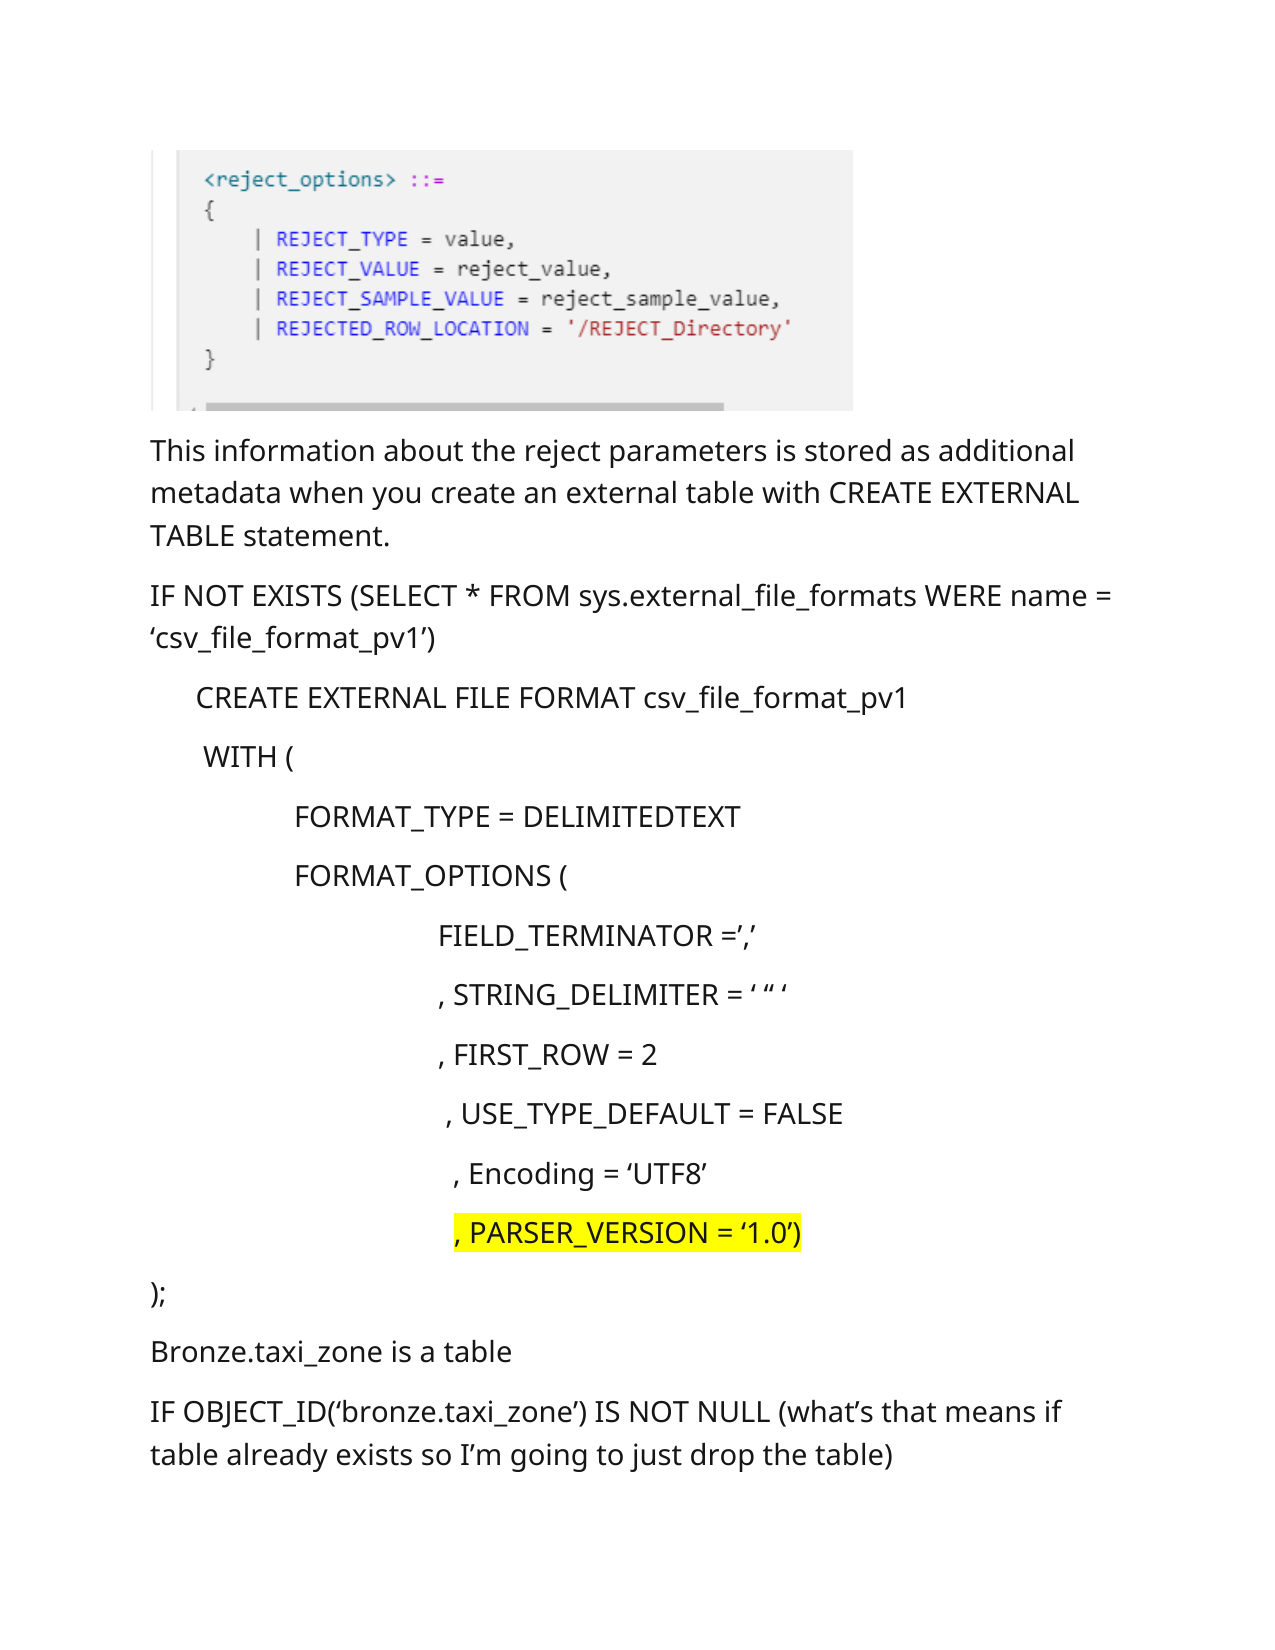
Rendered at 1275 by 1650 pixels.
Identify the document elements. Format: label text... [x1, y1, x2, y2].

text FORMAT_TYPE = DELIMITEDTEXT [150, 796, 1125, 836]
text , STRING_DELIMITER = ‘ “ ‘ [150, 974, 1125, 1014]
text IF OBJECT_ID(‘bronze.taxi_zone’) IS NOT NULL (what’s that means if table already exists so I’m going to just drop the table) [150, 1391, 1125, 1473]
text ); [150, 1272, 1125, 1312]
text CREATE EXTERNAL FILE FORMAT csv_file_format_pv1 [150, 677, 1125, 717]
text FIELD_TERMINATOR =’,’ [150, 915, 1125, 955]
text , USE_TYPE_DEFAULT = FALSE [150, 1093, 1125, 1133]
text This information about the reject parameters is stored as additional metadata when you create an external table with CREATE EXTERNAL TABLE statement. [150, 430, 1125, 555]
text IF NOT EXISTS (SELECT * FROM sys.external_file_formats WERE name = ‘csv_file_format_pv1’) [150, 575, 1125, 657]
text FORMAT_OPTIONS ( [150, 856, 1125, 895]
text , FIRST_ROW = 2 [150, 1034, 1125, 1074]
text , PARSER_VERSION = ‘1.0’) [150, 1212, 1125, 1252]
text WITH ( [150, 737, 1125, 776]
text , Encoding = ‘UTF8’ [150, 1153, 1125, 1193]
text Bronze.taxi_zone is a table [150, 1331, 1125, 1371]
picture [150, 150, 854, 411]
